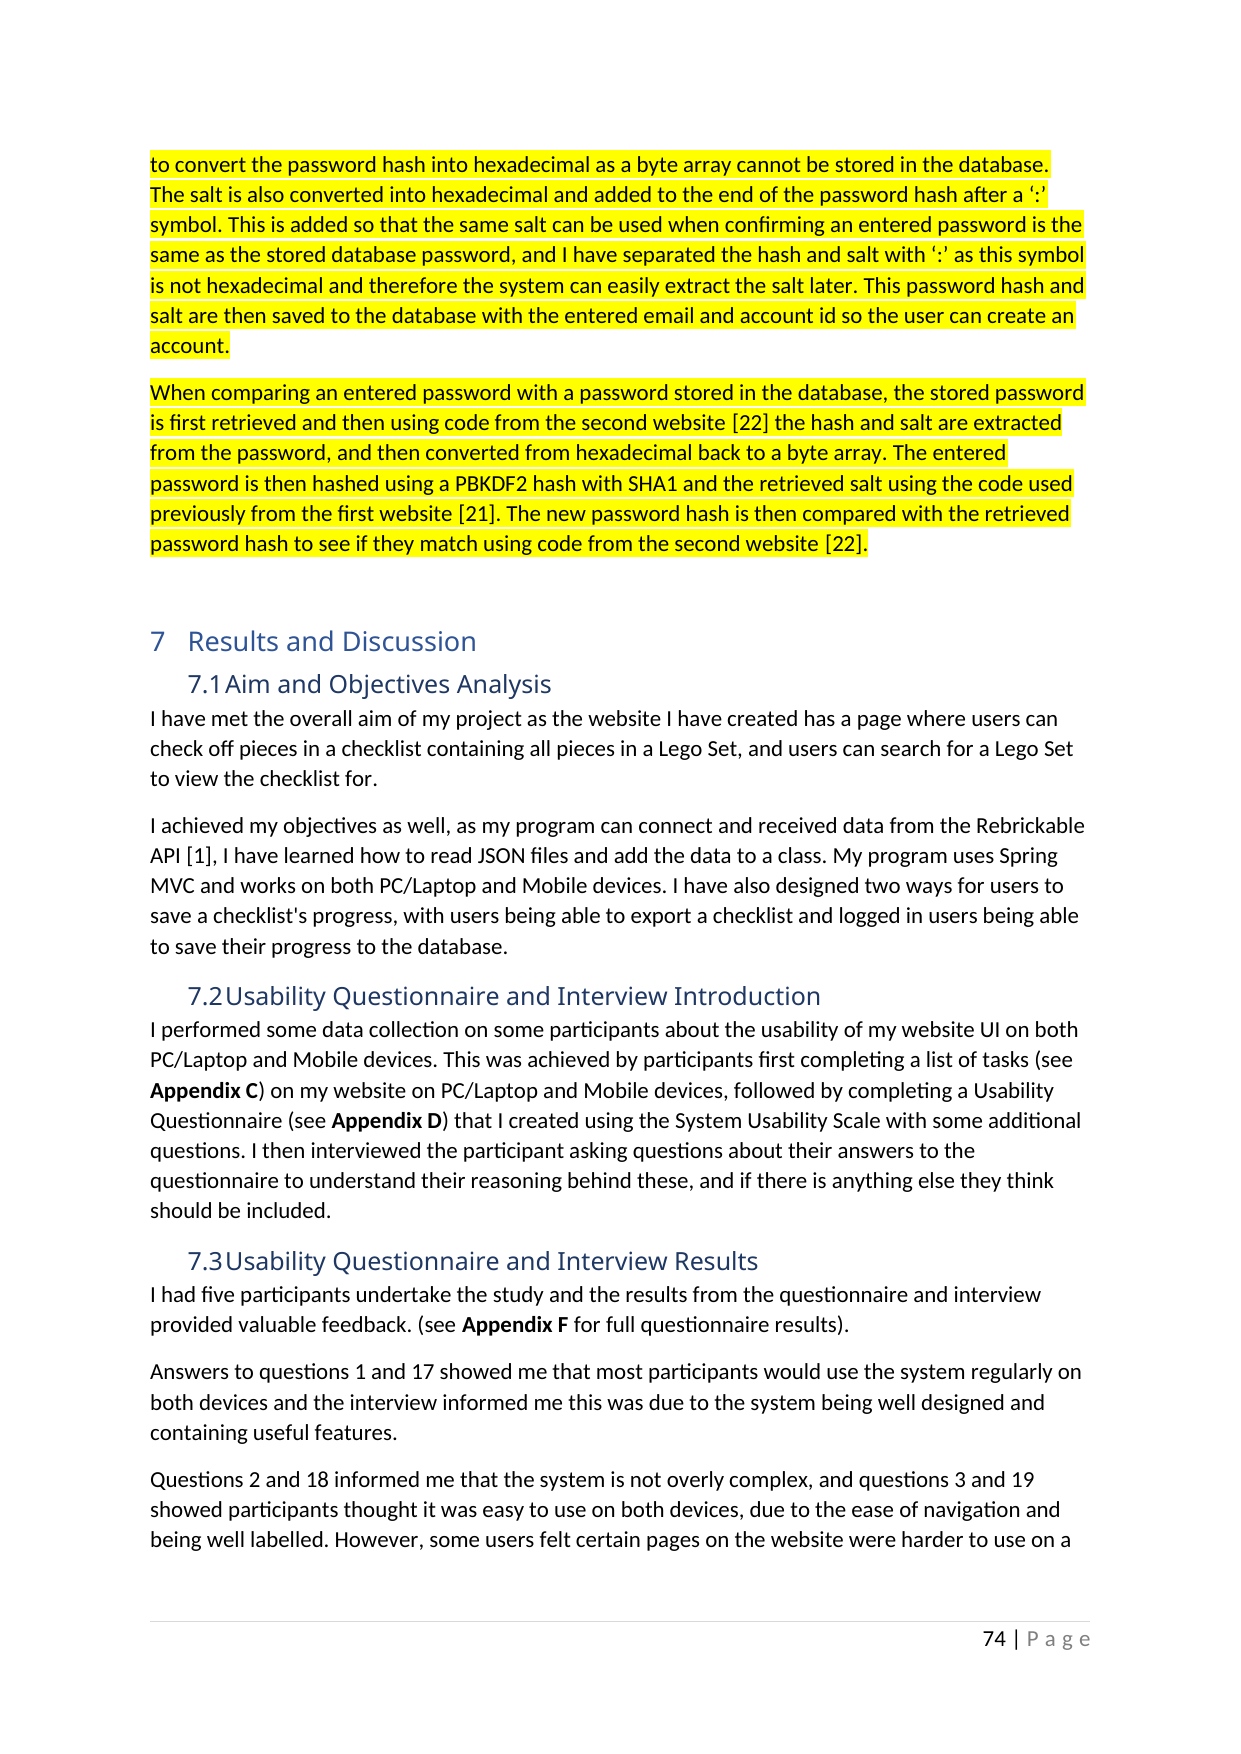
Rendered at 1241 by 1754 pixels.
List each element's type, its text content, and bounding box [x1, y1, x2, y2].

text Answers to questions 1 and 17 showed me that most participants would use the system regularly on both devices and the interview informed me this was due to the system being well designed and containing useful features. [150, 1357, 1090, 1446]
text I performed some data collection on some participants about the usability of my website UI on both PC/Laptop and Mobile devices. This was achieved by participants first completing a list of tasks (see Appendix C) on my website on PC/Laptop and Mobile devices, followed by completing a Usability Questionnaire (see Appendix D) that I created using the System Usability Scale with some additional questions. I then interviewed the participant asking questions about their answers to the questionnaire to understand their reasoning behind these, and if there is anything else they think should be included. [150, 1015, 1090, 1225]
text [150, 1465, 1090, 1553]
text When comparing an entered password with a password stored in the database, the stored password is first retrieved and then using code from the second website [22] the hash and salt are extracted from the password, and then converted from hexadecimal back to a byte array. The entered password is then hashed using a PBKDF2 hash with SHA1 and the retrieved salt using the code used previously from the first website [21]. The new password hash is then compared with the retrieved password hash to see if they match using code from the second website [22]. [150, 378, 1090, 557]
subtitle Results and Discussion [150, 623, 1090, 660]
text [150, 150, 1090, 359]
text I had five participants undertake the study and the results from the questionnaire and interview provided valuable feedback. (see Appendix F for full questionnaire results). [150, 1280, 1090, 1338]
text I achieved my objectives as well, as my program can connect and received data from the Rebrickable API [1], I have learned how to read JSON files and add the data to a class. My program uses Spring MVC and works on both PC/Laptop and Mobile devices. I have also designed two ways for users to save a checklist's progress, with users being able to export a checklist and logged in users being able to save their progress to the database. [150, 811, 1090, 960]
subtitle Aim and Objectives Analysis [187, 667, 1090, 701]
subtitle Usability Questionnaire and Interview Results [187, 1243, 1090, 1278]
text I have met the overall aim of my project as the website I have created has a page where users can check off pieces in a checklist containing all pieces in a Lego Set, and users can search for a Lego Set to view the checklist for. [150, 704, 1090, 792]
subtitle Usability Questionnaire and Interview Introduction [187, 979, 1090, 1013]
